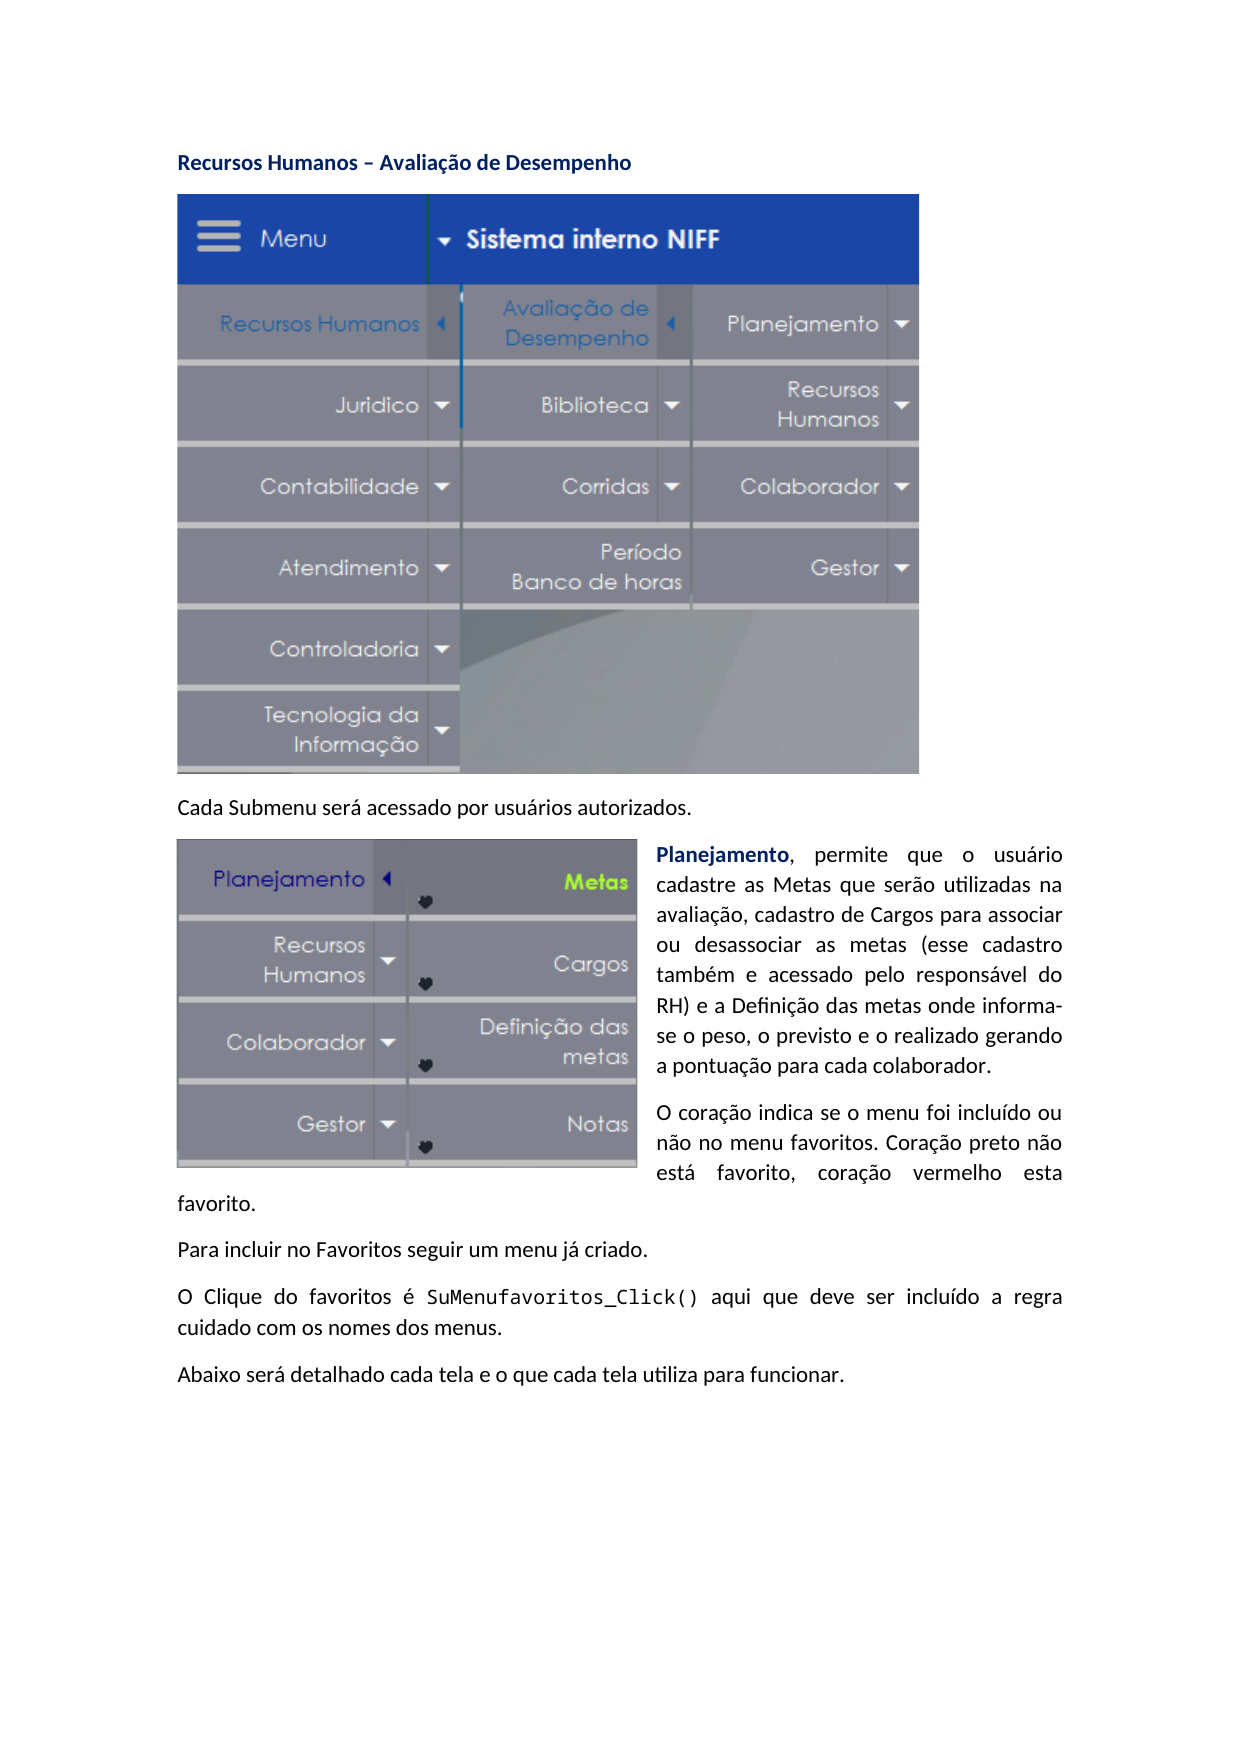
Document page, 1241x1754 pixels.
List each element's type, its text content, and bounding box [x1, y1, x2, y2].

text O coração indica se o menu foi incluído ou não no menu favoritos. Coração preto não está favorito, coração vermelho esta favorito. [177, 1098, 1063, 1217]
text Abaixo será detalhado cada tela e o que cada tela utiliza para funcionar. [177, 1360, 1063, 1388]
picture [176, 839, 638, 1168]
text Para incluir no Favoritos seguir um menu já criado. [177, 1236, 1063, 1264]
text Recursos Humanos – Avaliação de Desempenho [177, 148, 1063, 176]
text O Clique do favoritos é SuMenufavoritos_Click() aqui que deve ser incluído a regra cuidado com os nomes dos menus. [177, 1282, 1063, 1341]
text Cada Submenu será acessado por usuários autorizados. [177, 793, 1063, 821]
picture [177, 194, 920, 774]
text Planejamento, permite que o usuário cadastre as Metas que serão utilizadas na avaliação, cadastro de Cargos para associar ou desassociar as metas (esse cadastro também e acessado pelo responsável do RH) e a Definição das metas onde informa-se o peso, o previsto e o realizado gerando a pontuação para cada colaborador. [638, 840, 1063, 1079]
